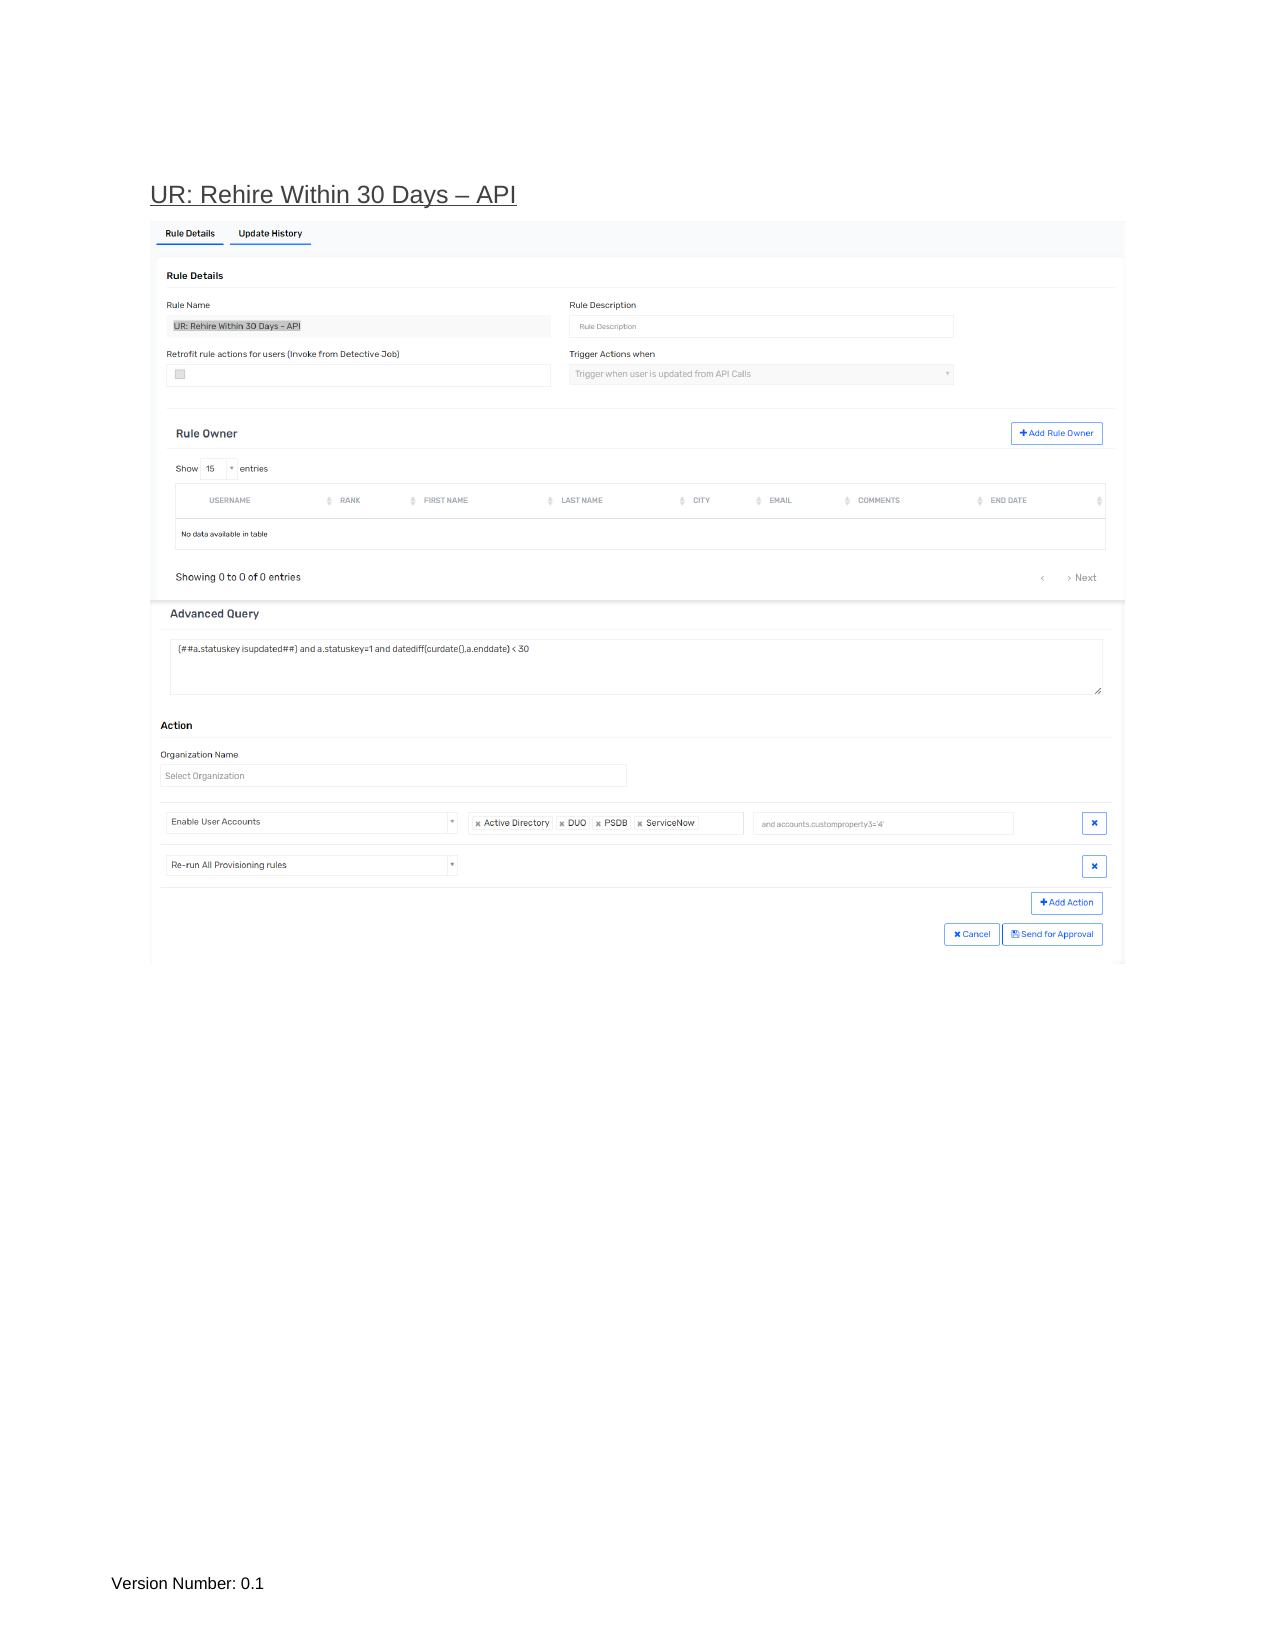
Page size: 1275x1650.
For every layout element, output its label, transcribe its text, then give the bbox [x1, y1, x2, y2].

subtitle UR: Rehire Within 30 Days – API [150, 180, 1125, 209]
picture [150, 221, 1125, 964]
